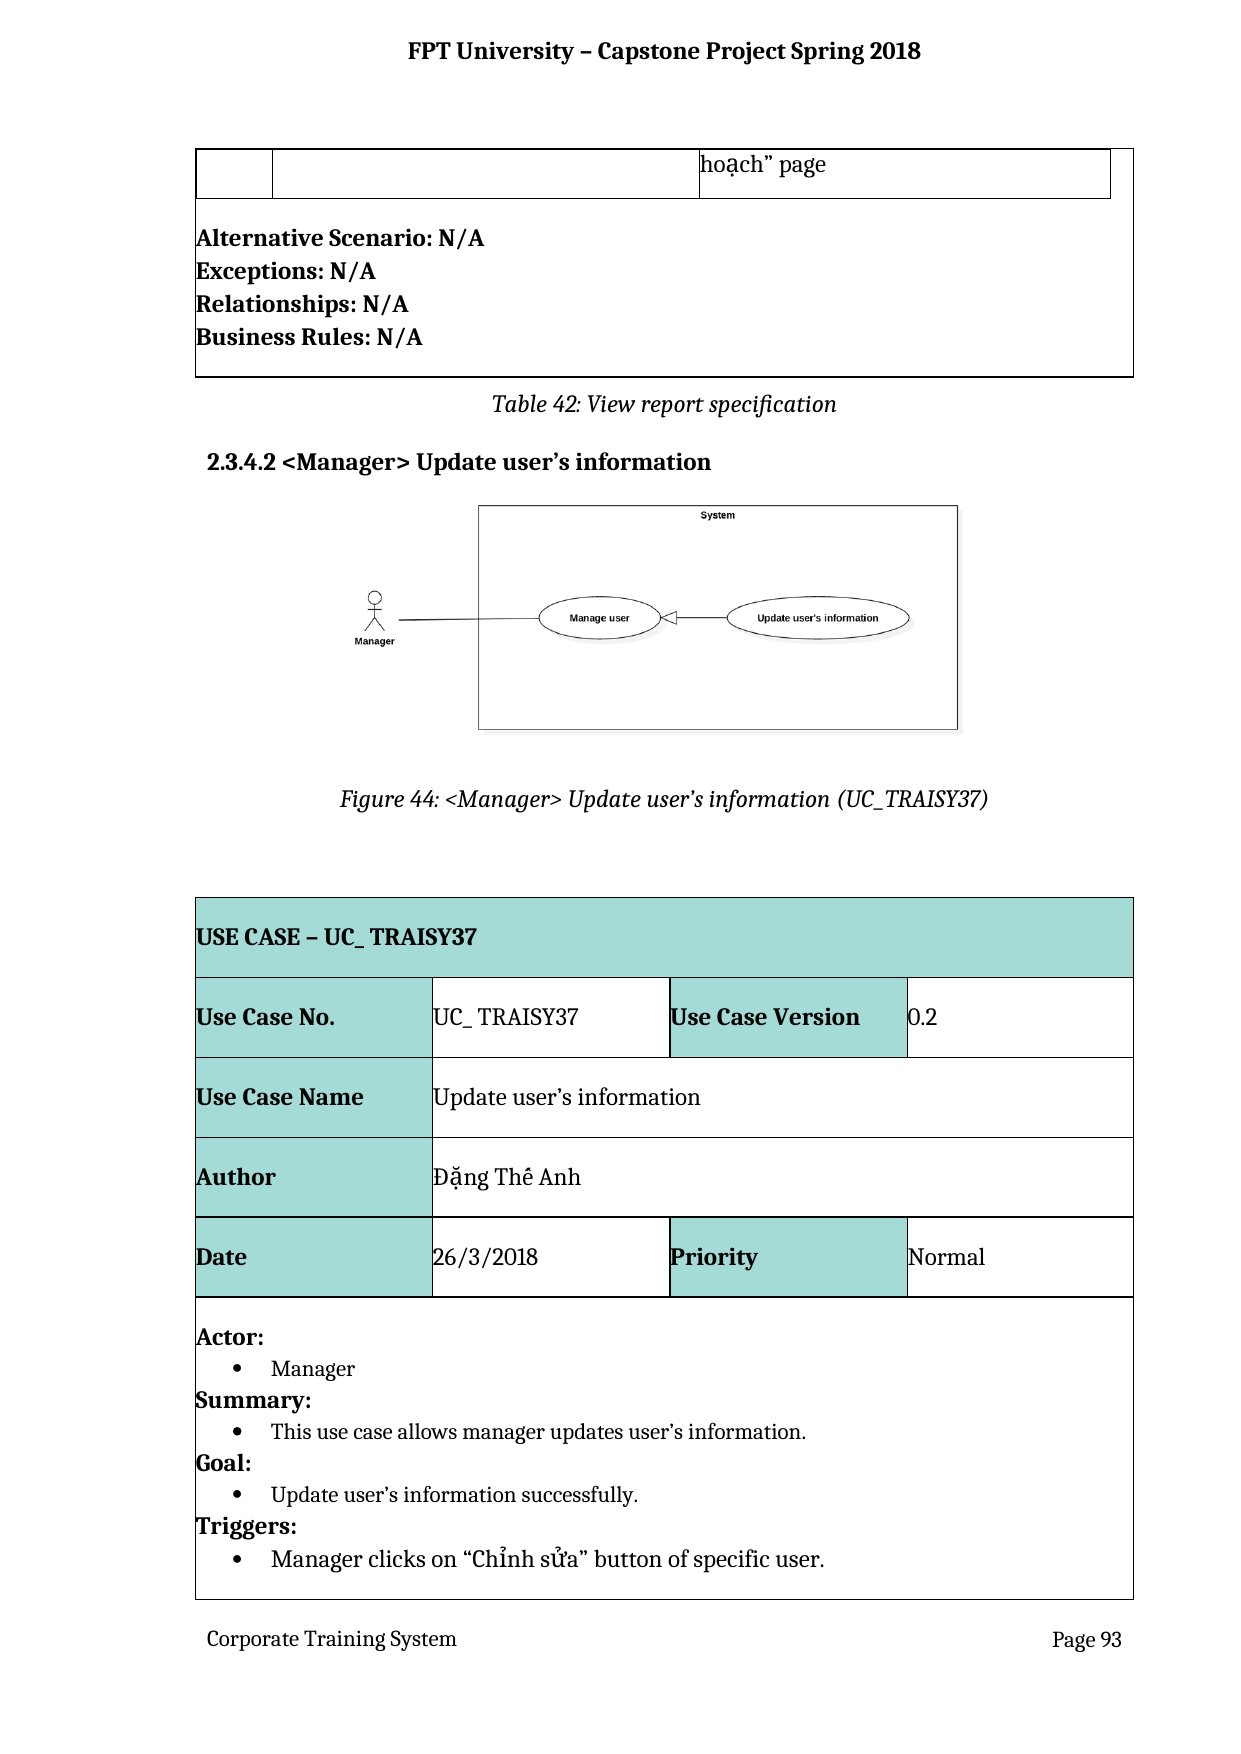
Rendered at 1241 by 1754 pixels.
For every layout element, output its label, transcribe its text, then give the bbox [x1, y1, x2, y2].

text Figure 44: <Manager> Update user’s information (UC_TRAISY37) [207, 785, 1122, 814]
text 2.3.4.2 <Manager> Update user’s information [207, 448, 1122, 477]
table_cell Date [196, 1218, 432, 1296]
table_cell Author [196, 1138, 432, 1216]
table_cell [196, 1298, 1133, 1599]
table_cell Use Case No. [196, 978, 432, 1057]
table_cell UC_ TRAISY37 [433, 978, 669, 1057]
table_cell 26/3/2018 [433, 1218, 669, 1296]
table_cell Update user’s information [433, 1058, 1133, 1137]
picture [338, 481, 991, 760]
table_cell Use Case Name [196, 1058, 432, 1137]
table_cell Priority [671, 1218, 907, 1296]
table_cell Đặng Thế Anh [433, 1138, 1133, 1216]
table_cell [196, 149, 1133, 376]
list Table : View report specification [207, 390, 1122, 419]
table_cell Use Case Version [671, 978, 907, 1057]
table_cell Normal [908, 1218, 1133, 1296]
table_cell 0.2 [908, 978, 1133, 1057]
table_header USE CASE – UC_ TRAISY37 [196, 898, 1133, 977]
